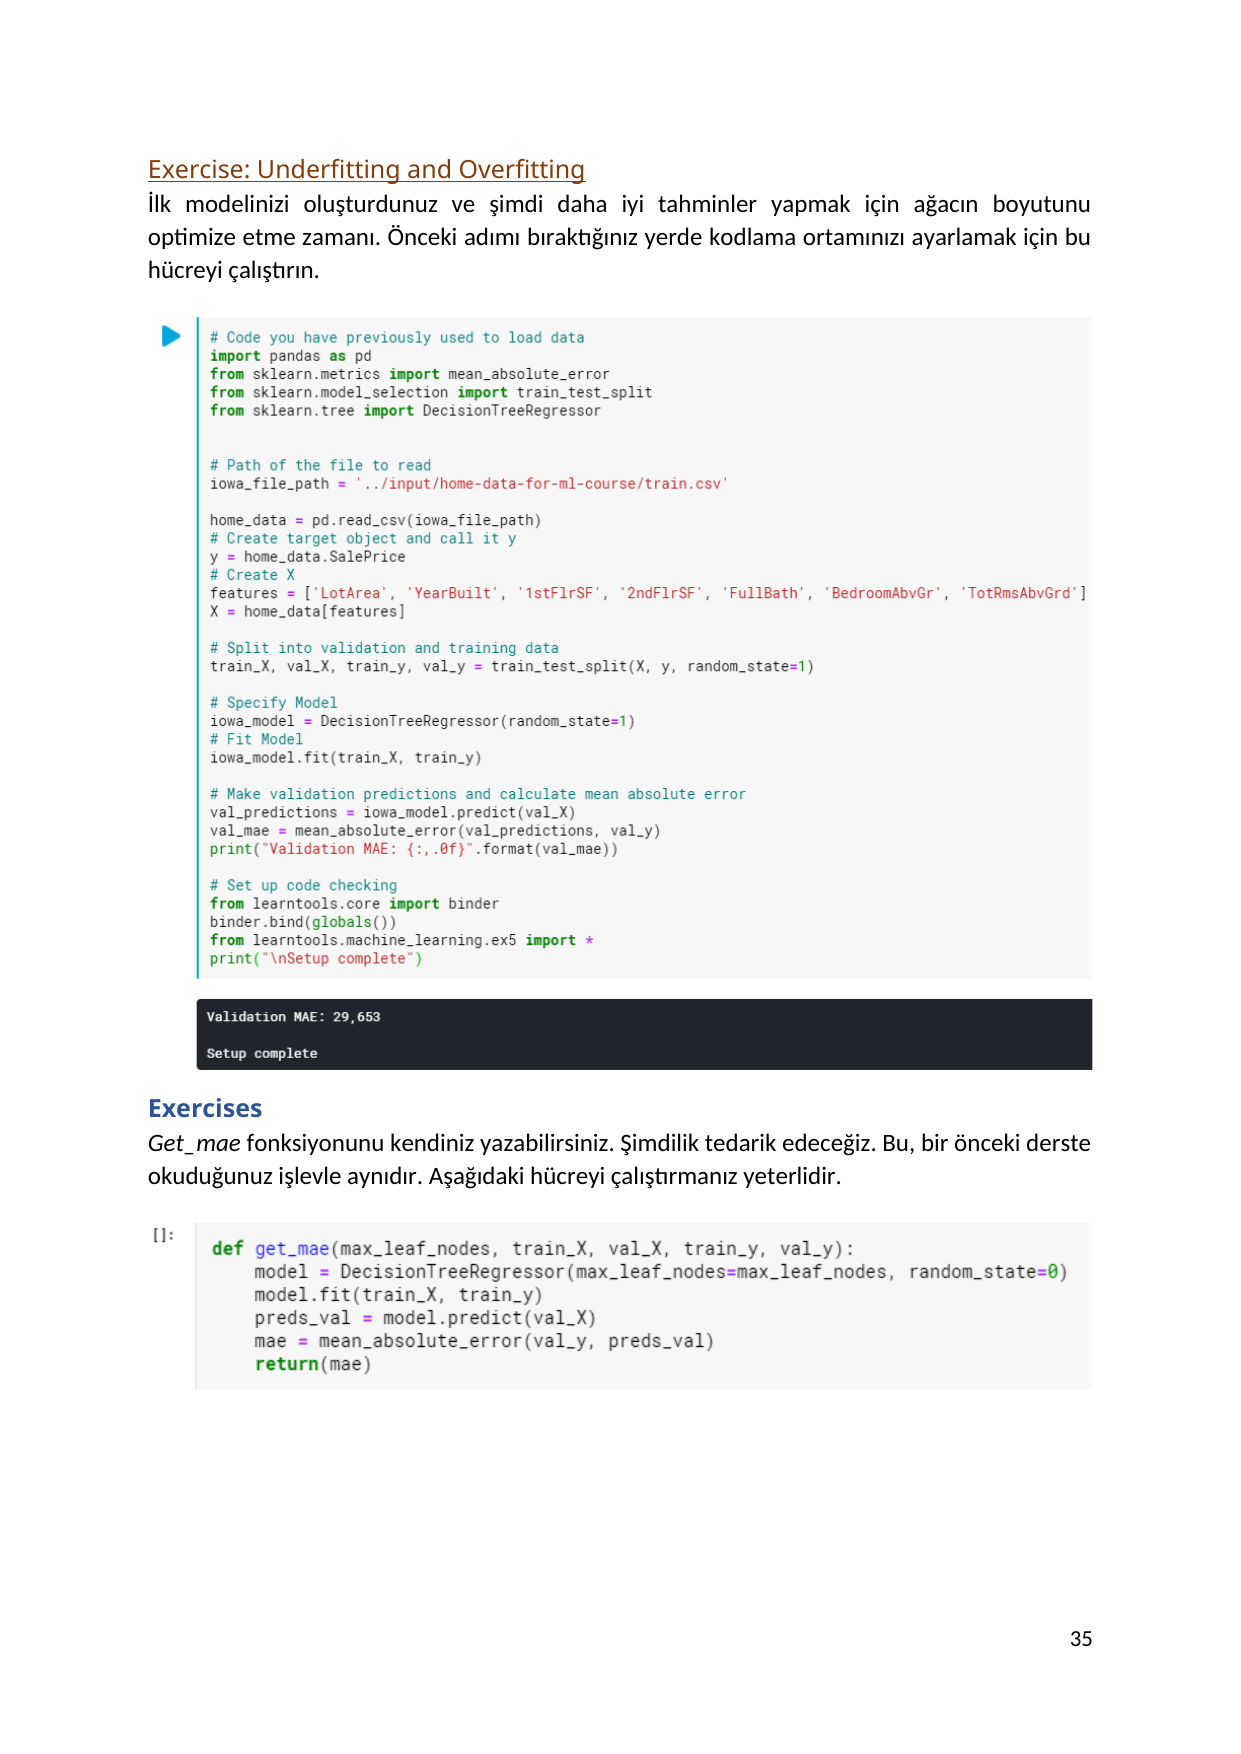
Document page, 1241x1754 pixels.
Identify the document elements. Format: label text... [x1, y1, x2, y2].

text Get_mae fonksiyonunu kendiniz yazabilirsiniz. Şimdilik tedarik edeceğiz. Bu, bir önceki derste okuduğunuz işlevle aynıdır. Aşağıdaki hücreyi çalıştırmanız yeterlidir. [148, 1127, 1093, 1191]
text İlk modelinizi oluşturdunuz ve şimdi daha iyi tahminler yapmak için ağacın boyutunu optimize etme zamanı. Önceki adımı bıraktığınız yerde kodlama ortamınızı ayarlamak için bu hücreyi çalıştırın. [148, 188, 1093, 285]
picture [147, 1209, 1093, 1410]
picture [147, 303, 1093, 1072]
text Exercise: Underfitting and Overfitting [148, 152, 1093, 186]
text Exercises [148, 1090, 1093, 1124]
